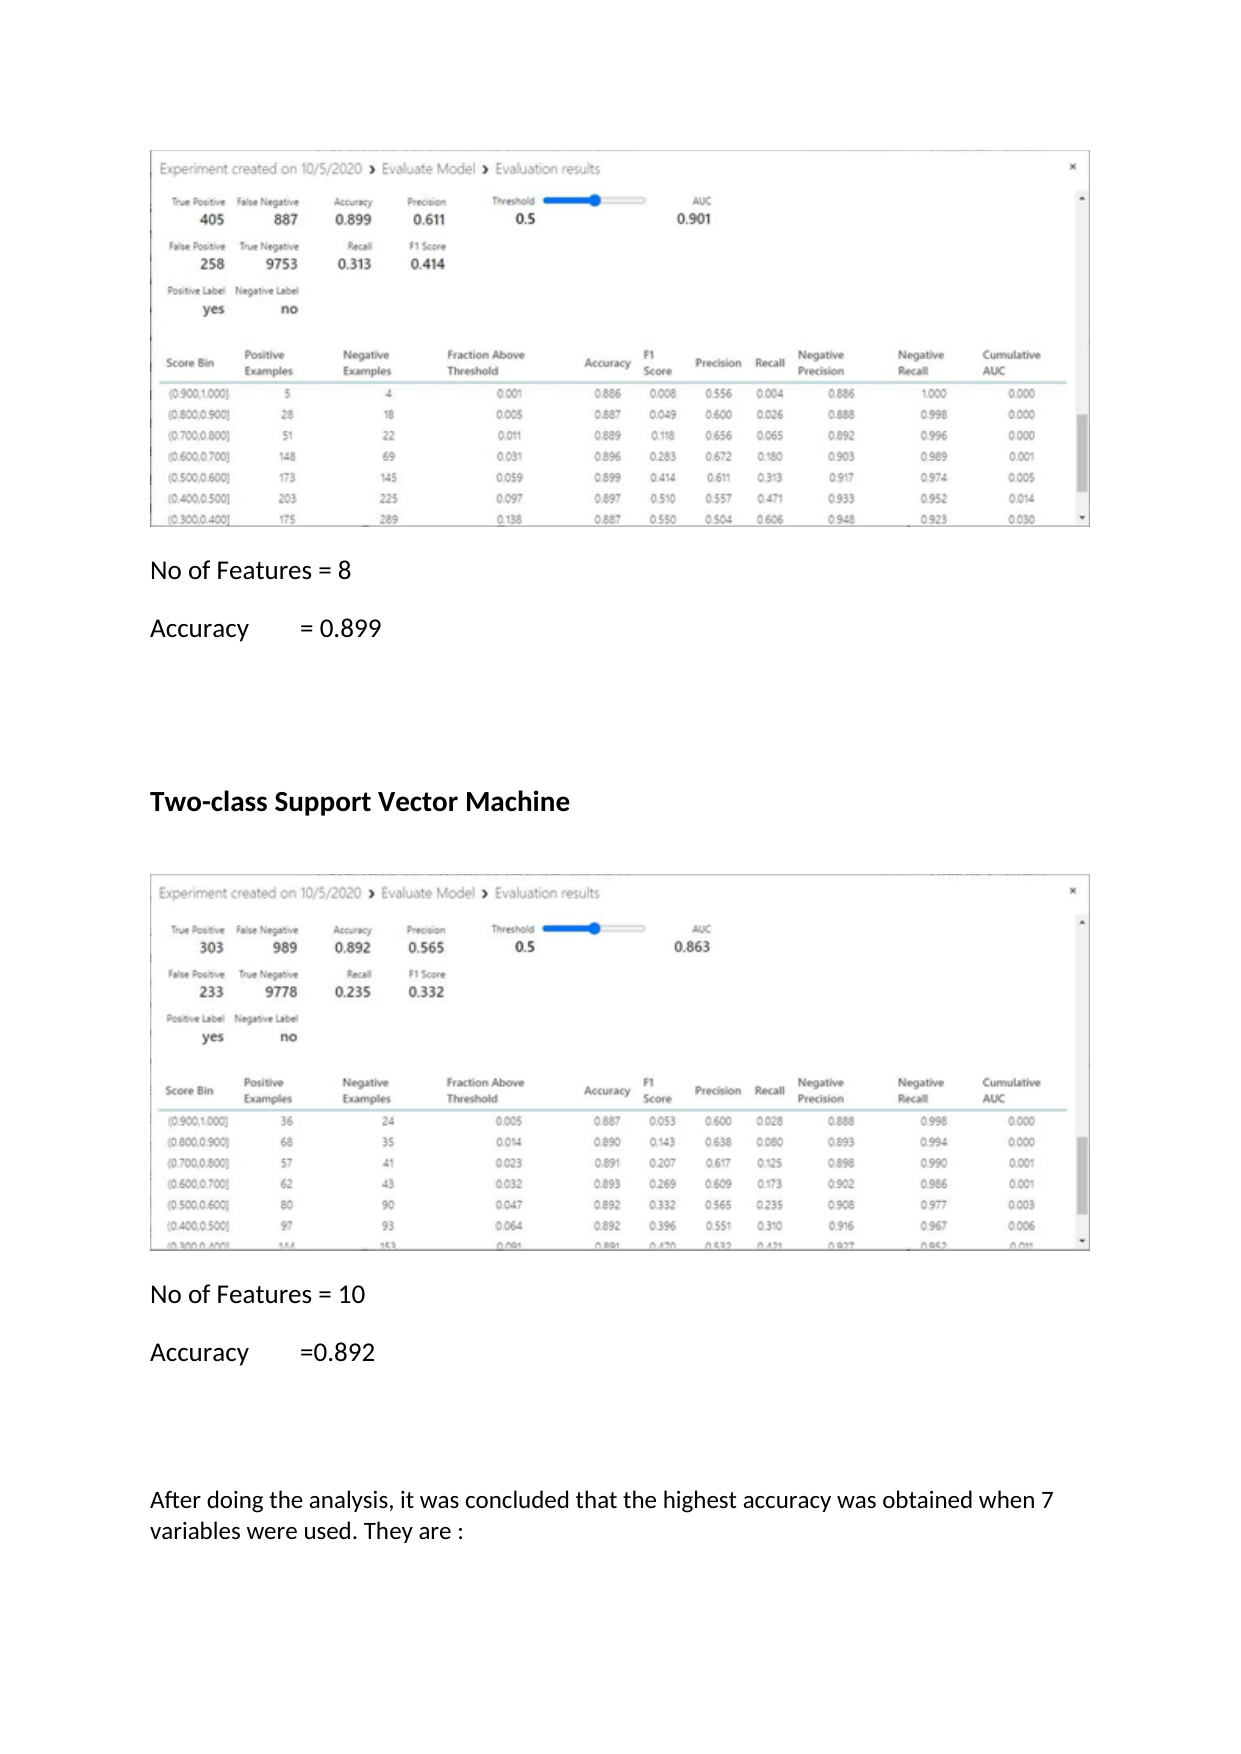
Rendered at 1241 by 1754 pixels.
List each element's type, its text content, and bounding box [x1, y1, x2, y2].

text Accuracy = 0.899 [150, 611, 1090, 644]
text No of Features = 8 [150, 553, 1090, 586]
text No of Features = 10 [150, 1278, 1090, 1311]
text Two-class Support Vector Machine [150, 783, 1090, 819]
picture [150, 150, 1090, 527]
text After doing the analysis, it was concluded that the highest accuracy was obtained when 7 variables were used. They are : [150, 1485, 1090, 1546]
picture [150, 874, 1090, 1251]
text Accuracy =0.892 [150, 1336, 1090, 1369]
